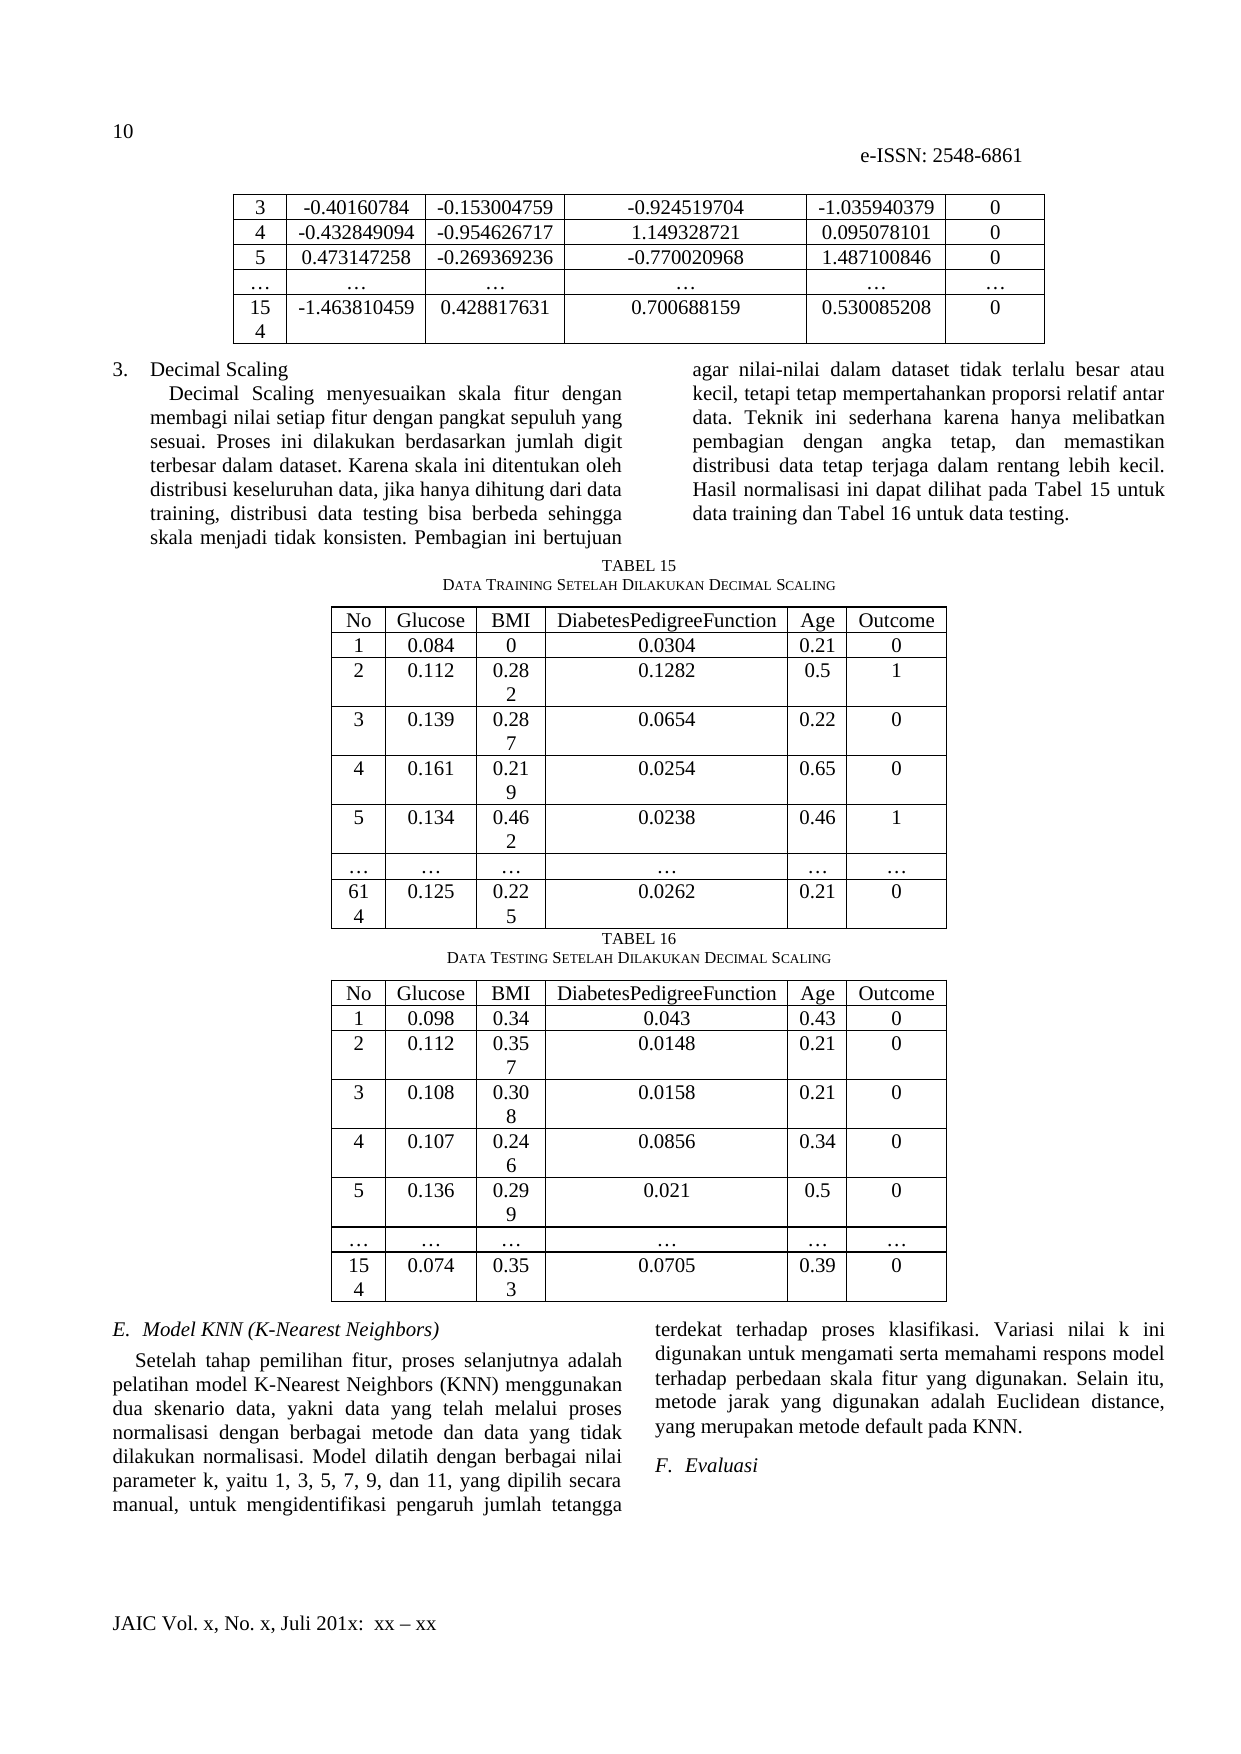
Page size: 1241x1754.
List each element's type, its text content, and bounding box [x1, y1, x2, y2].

table_cell 5 [332, 805, 385, 853]
text Setelah tahap pemilihan fitur, proses selanjutnya adalah pelatihan model K-Nearest Neighbors (KNN) menggunakan dua skenario data, yakni data yang telah melalui proses normalisasi dengan berbagai metode dan data yang tidak dilakukan normalisasi. Model dilatih dengan berbagai nilai parameter k, yaitu 1, 3, 5, 7, 9, dan 11, yang dipilih secara manual, untuk mengidentifikasi pengaruh jumlah tetangga terdekat terhadap proses klasifikasi. Variasi nilai k ini digunakan untuk mengamati serta memahami respons model terhadap perbedaan skala fitur yang digunakan. Selain itu, metode jarak yang digunakan adalah Euclidean distance, yang merupakan metode default pada KNN. [655, 1317, 1165, 1438]
table_cell … [426, 270, 564, 294]
table_header Glucose [386, 981, 476, 1004]
table_header Outcome [847, 981, 946, 1004]
table_cell 4 [332, 756, 385, 804]
table_cell 0.161 [386, 756, 476, 804]
list Decimal Scaling menyesuaikan skala fitur dengan membagi nilai setiap fitur dengan pangkat sepuluh yang sesuai. Proses ini dilakukan berdasarkan jumlah digit terbesar dalam dataset. Karena skala ini ditentukan oleh distribusi keseluruhan data, jika hanya dihitung dari data training, distribusi data testing bisa berbeda sehingga skala menjadi tidak konsisten. Pembagian ini bertujuan agar nilai-nilai dalam dataset tidak terlalu besar atau kecil, tetapi tetap mempertahankan proporsi relatif antar data. Teknik ini sederhana karena hanya melibatkan pembagian dengan angka tetap, dan memastikan distribusi data tetap terjaga dalam rentang lebih kecil. Hasil normalisasi ini dapat dilihat pada Tabel 15 untuk data training dan Tabel 16 untuk data testing. [692, 357, 1165, 525]
table_header DiabetesPedigreeFunction [546, 981, 787, 1004]
table_cell … [946, 270, 1044, 294]
table_cell 0.0262 [546, 880, 787, 928]
table_cell 0.22 [788, 707, 846, 755]
table_cell … [546, 854, 787, 878]
table_cell … [788, 854, 846, 878]
table_cell 0.700688159 [565, 295, 806, 343]
table_cell 0 [847, 756, 946, 804]
table_cell 0.282 [477, 658, 545, 706]
text TABEL 15 Data Training Setelah Dilakukan Decimal Scaling [112, 556, 1165, 594]
table_cell 0.530085208 [807, 295, 945, 343]
table_cell 0.473147258 [287, 245, 425, 269]
table_cell 0.112 [386, 658, 476, 706]
table_cell 0 [847, 1178, 946, 1226]
table_cell -0.432849094 [287, 220, 425, 244]
table_cell 0.139 [386, 707, 476, 755]
table_cell 0 [847, 1006, 946, 1030]
table_cell 0.136 [386, 1178, 476, 1226]
table_cell 0 [847, 1080, 946, 1128]
table_cell 0.134 [386, 805, 476, 853]
text TABEL 16 Data Testing Setelah Dilakukan Decimal Scaling [112, 929, 1165, 967]
table_cell 614 [332, 880, 385, 928]
table_cell 0 [847, 880, 946, 928]
table_cell 0.0705 [546, 1253, 787, 1301]
table_cell 0.299 [477, 1178, 545, 1226]
table_cell 0.21 [788, 880, 846, 928]
table_cell 3 [332, 1080, 385, 1128]
table_cell … [477, 1228, 545, 1251]
table_cell 0.5 [788, 1178, 846, 1226]
table_cell 1 [847, 658, 946, 706]
table_cell 1 [332, 1006, 385, 1030]
table_cell 4 [234, 220, 286, 244]
table_cell 5 [332, 1178, 385, 1226]
table_cell 0.0304 [546, 633, 787, 657]
table_cell -0.954626717 [426, 220, 564, 244]
table_cell … [565, 270, 806, 294]
table_cell 2 [332, 658, 385, 706]
table_cell 0.0238 [546, 805, 787, 853]
table_header Outcome [847, 608, 946, 632]
table_cell -0.924519704 [565, 195, 806, 219]
table_header No [332, 608, 385, 632]
list Evaluasi [655, 1453, 1165, 1477]
table_cell 0.34 [477, 1006, 545, 1030]
table_cell 0.219 [477, 756, 545, 804]
table_cell 0.462 [477, 805, 545, 853]
table_cell 0.5 [788, 658, 846, 706]
table_cell … [386, 1228, 476, 1251]
table_cell 0.0158 [546, 1080, 787, 1128]
table_cell 0 [946, 295, 1044, 343]
table_cell 0 [847, 1031, 946, 1079]
table_cell … [287, 270, 425, 294]
table_cell 0.0856 [546, 1129, 787, 1177]
table_cell 0.357 [477, 1031, 545, 1079]
table_cell 1.149328721 [565, 220, 806, 244]
table_cell … [788, 1228, 846, 1251]
table_cell -0.40160784 [287, 195, 425, 219]
table_cell 2 [332, 1031, 385, 1079]
table_cell 0.0254 [546, 756, 787, 804]
table_cell 0.308 [477, 1080, 545, 1128]
table_cell 0.39 [788, 1253, 846, 1301]
table_cell 0.107 [386, 1129, 476, 1177]
table_cell 5 [234, 245, 286, 269]
table_cell 0.084 [386, 633, 476, 657]
table_cell 0 [946, 245, 1044, 269]
table_cell 0.225 [477, 880, 545, 928]
table_cell 154 [332, 1253, 385, 1301]
table_header No [332, 981, 385, 1004]
table_cell 0.074 [386, 1253, 476, 1301]
table_cell … [386, 854, 476, 878]
table_cell 0 [946, 195, 1044, 219]
table_cell -0.269369236 [426, 245, 564, 269]
table_cell 0.353 [477, 1253, 545, 1301]
table_cell 0.095078101 [807, 220, 945, 244]
table_cell 0.098 [386, 1006, 476, 1030]
table_cell 3 [234, 195, 286, 219]
table_cell … [847, 1228, 946, 1251]
table_header Age [788, 608, 846, 632]
table_cell -1.463810459 [287, 295, 425, 343]
table_cell -0.153004759 [426, 195, 564, 219]
table_cell … [847, 854, 946, 878]
table_cell 0.112 [386, 1031, 476, 1079]
table_cell 1.487100846 [807, 245, 945, 269]
table_cell 154 [234, 295, 286, 343]
table_cell 0 [847, 707, 946, 755]
table_cell 1 [332, 633, 385, 657]
table_cell 0.21 [788, 633, 846, 657]
table_cell 4 [332, 1129, 385, 1177]
table_cell … [332, 854, 385, 878]
table_cell -1.035940379 [807, 195, 945, 219]
table_cell 0 [847, 1129, 946, 1177]
table_header DiabetesPedigreeFunction [546, 608, 787, 632]
table_cell 0.1282 [546, 658, 787, 706]
list Decimal Scaling [112, 357, 623, 381]
table_cell 0.043 [546, 1006, 787, 1030]
table_header BMI [477, 981, 545, 1004]
table_cell 0 [847, 633, 946, 657]
list Decimal Scaling menyesuaikan skala fitur dengan membagi nilai setiap fitur dengan pangkat sepuluh yang sesuai. Proses ini dilakukan berdasarkan jumlah digit terbesar dalam dataset. Karena skala ini ditentukan oleh distribusi keseluruhan data, jika hanya dihitung dari data training, distribusi data testing bisa berbeda sehingga skala menjadi tidak konsisten. Pembagian ini bertujuan agar nilai-nilai dalam dataset tidak terlalu besar atau kecil, tetapi tetap mempertahankan proporsi relatif antar data. Teknik ini sederhana karena hanya melibatkan pembagian dengan angka tetap, dan memastikan distribusi data tetap terjaga dalam rentang lebih kecil. Hasil normalisasi ini dapat dilihat pada Tabel 15 untuk data training dan Tabel 16 untuk data testing. [150, 381, 623, 549]
table_cell 0 [847, 1253, 946, 1301]
table_cell 0.34 [788, 1129, 846, 1177]
table_cell 0.428817631 [426, 295, 564, 343]
table_cell 0.0148 [546, 1031, 787, 1079]
table_cell 0.65 [788, 756, 846, 804]
table_cell 0 [477, 633, 545, 657]
table_cell … [546, 1228, 787, 1251]
table_cell 0.108 [386, 1080, 476, 1128]
table_cell … [332, 1228, 385, 1251]
table_cell 0.125 [386, 880, 476, 928]
table_cell … [477, 854, 545, 878]
table_cell 0.0654 [546, 707, 787, 755]
list Model KNN (K-Nearest Neighbors) [112, 1317, 623, 1341]
table_cell 0.21 [788, 1031, 846, 1079]
table_cell 0 [946, 220, 1044, 244]
table_cell 0.43 [788, 1006, 846, 1030]
table_cell 3 [332, 707, 385, 755]
table_cell -0.770020968 [565, 245, 806, 269]
table_cell 0.21 [788, 1080, 846, 1128]
table_cell 1 [847, 805, 946, 853]
table_cell 0.46 [788, 805, 846, 853]
table_header BMI [477, 608, 545, 632]
table_cell … [807, 270, 945, 294]
text Setelah tahap pemilihan fitur, proses selanjutnya adalah pelatihan model K-Nearest Neighbors (KNN) menggunakan dua skenario data, yakni data yang telah melalui proses normalisasi dengan berbagai metode dan data yang tidak dilakukan normalisasi. Model dilatih dengan berbagai nilai parameter k, yaitu 1, 3, 5, 7, 9, dan 11, yang dipilih secara manual, untuk mengidentifikasi pengaruh jumlah tetangga terdekat terhadap proses klasifikasi. Variasi nilai k ini digunakan untuk mengamati serta memahami respons model terhadap perbedaan skala fitur yang digunakan. Selain itu, metode jarak yang digunakan adalah Euclidean distance, yang merupakan metode default pada KNN. [112, 1348, 623, 1516]
table_cell … [234, 270, 286, 294]
table_cell 0.287 [477, 707, 545, 755]
table_header Glucose [386, 608, 476, 632]
table_cell 0.246 [477, 1129, 545, 1177]
table_cell 0.021 [546, 1178, 787, 1226]
table_header Age [788, 981, 846, 1004]
